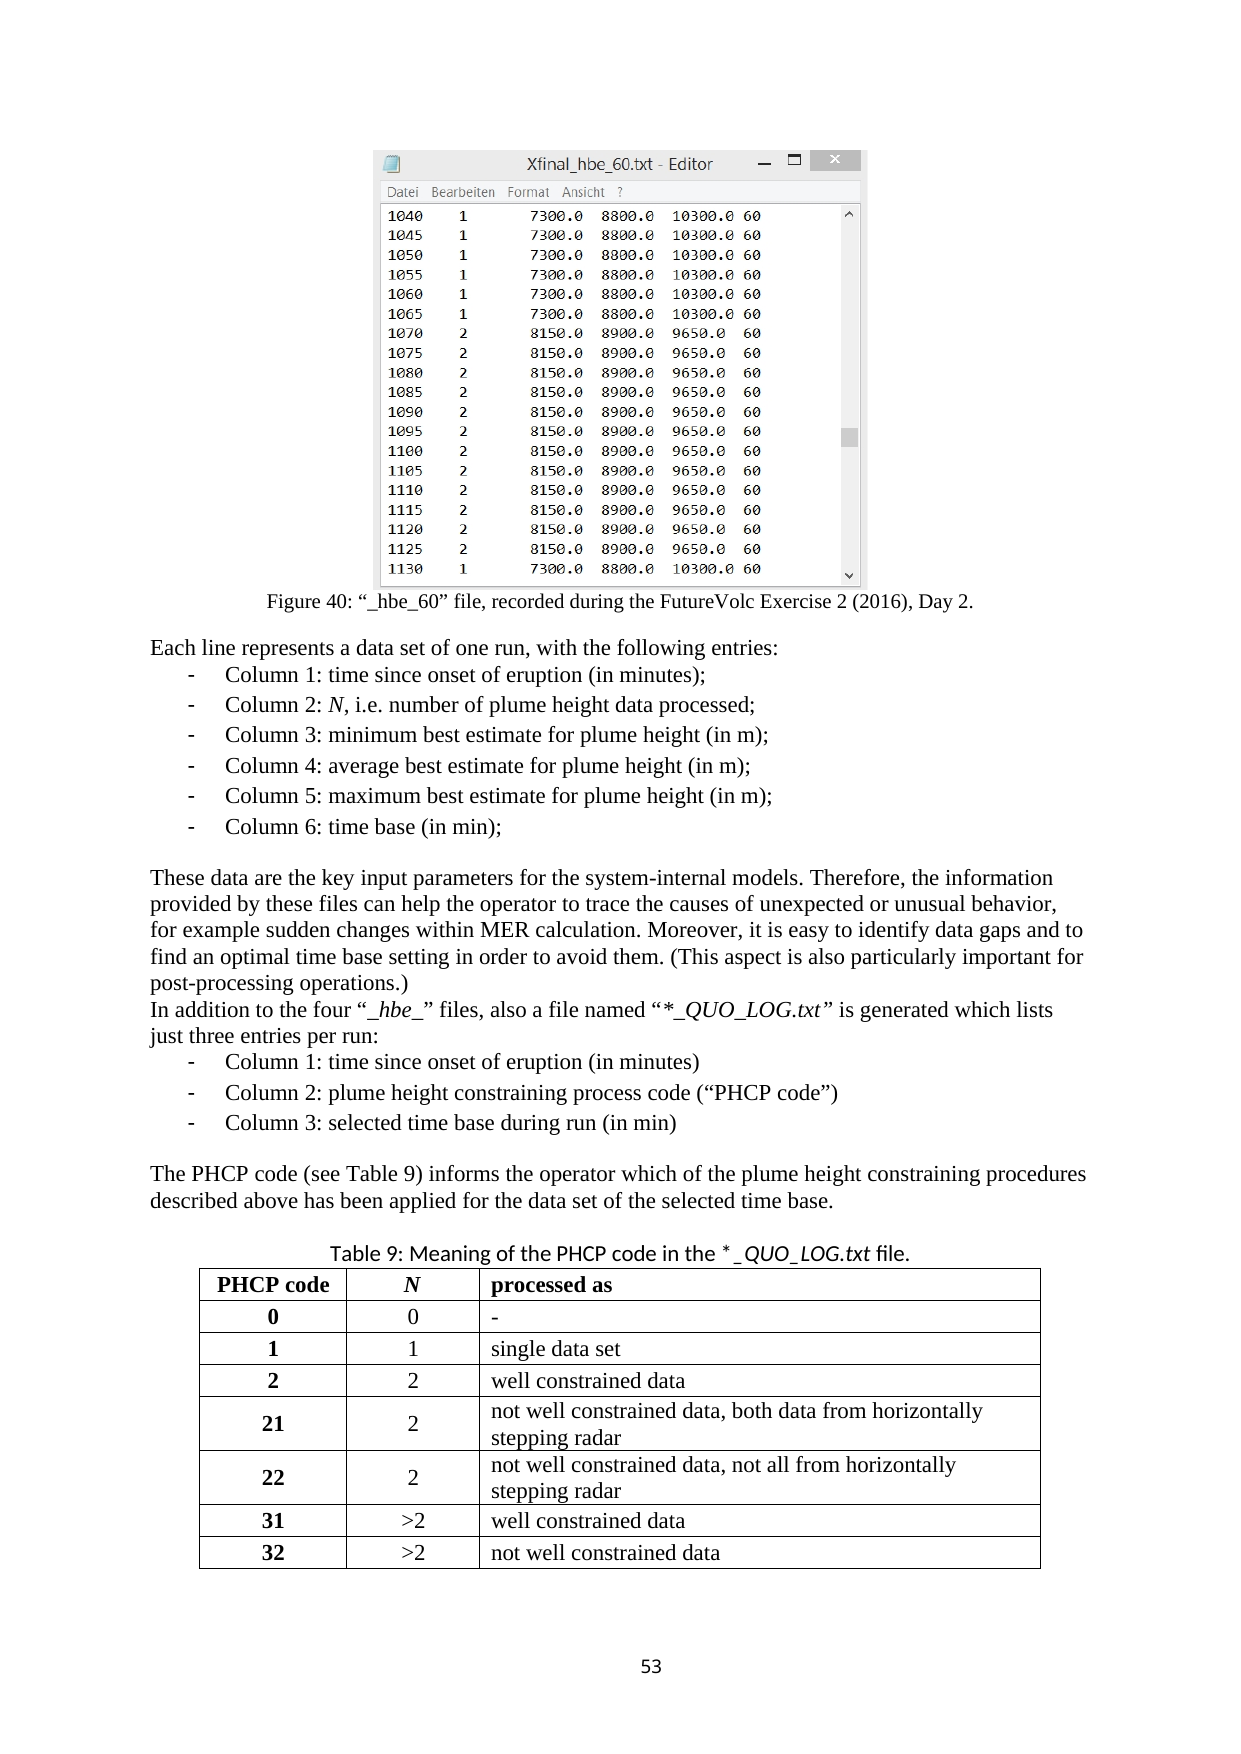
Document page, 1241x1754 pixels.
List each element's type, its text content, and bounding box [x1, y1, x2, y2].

table_cell 2 [347, 1365, 479, 1396]
table_cell 22 [200, 1451, 346, 1504]
list Column 4: average best estimate for plume height (in m); [187, 752, 1090, 778]
table_cell 0 [200, 1301, 346, 1332]
table_cell 1 [347, 1333, 479, 1364]
table_cell not well constrained data, not all from horizontally stepping radar [480, 1451, 1040, 1504]
table_cell 2 [347, 1397, 479, 1450]
list Column 5: maximum best estimate for plume height (in m); [187, 782, 1090, 809]
table_cell well constrained data [480, 1365, 1040, 1396]
text Each line represents a data set of one run, with the following entries: [150, 634, 1090, 661]
table_cell 2 [200, 1365, 346, 1396]
list Column 6: time base (in min); [187, 813, 1090, 839]
table_cell 2 [347, 1451, 479, 1504]
table_cell 32 [200, 1537, 346, 1568]
table_cell >2 [347, 1505, 479, 1536]
table_cell 31 [200, 1505, 346, 1536]
table_header N [347, 1269, 479, 1300]
table_cell not well constrained data [480, 1537, 1040, 1568]
text Table 9: Meaning of the PHCP code in the *_QUO_LOG.txt file. [150, 1239, 1090, 1267]
list Column 1: time since onset of eruption (in minutes); [187, 661, 1090, 687]
text The PHCP code (see Table 9) informs the operator which of the plume height constraining procedures described above has been applied for the data set of the selected time base. [150, 1160, 1090, 1213]
table_cell 21 [200, 1397, 346, 1450]
text These data are the key input parameters for the system-internal models. Therefore, the information provided by these files can help the operator to trace the causes of unexpected or unusual behavior, for example sudden changes within MER calculation. Moreover, it is easy to identify data gaps and to find an optimal time base setting in order to avoid them. (This aspect is also particularly important for post-processing operations.) [150, 864, 1090, 996]
list Column 2: N, i.e. number of plume height data processed; [187, 691, 1090, 717]
table_cell well constrained data [480, 1505, 1040, 1536]
picture [373, 150, 868, 590]
list Column 3: selected time base during run (in min) [187, 1109, 1090, 1136]
list Column 1: time since onset of eruption (in minutes) [187, 1048, 1090, 1075]
table_header processed as [480, 1269, 1040, 1300]
table_cell >2 [347, 1537, 479, 1568]
table_header PHCP code [200, 1269, 346, 1300]
table_cell - [480, 1301, 1040, 1332]
table_cell not well constrained data, both data from horizontally stepping radar [480, 1397, 1040, 1450]
table_cell 1 [200, 1333, 346, 1364]
text In addition to the four “_hbe_” files, also a file named “*_QUO_LOG.txt” is generated which lists just three entries per run: [150, 996, 1090, 1048]
list Column 2: plume height constraining process code (“PHCP code”) [187, 1079, 1090, 1105]
table_cell single data set [480, 1333, 1040, 1364]
text Figure 40: “_hbe_60” file, recorded during the FutureVolc Exercise 2 (2016), Day 2. [150, 589, 1090, 613]
list Column 3: minimum best estimate for plume height (in m); [187, 721, 1090, 748]
table_cell 0 [347, 1301, 479, 1332]
